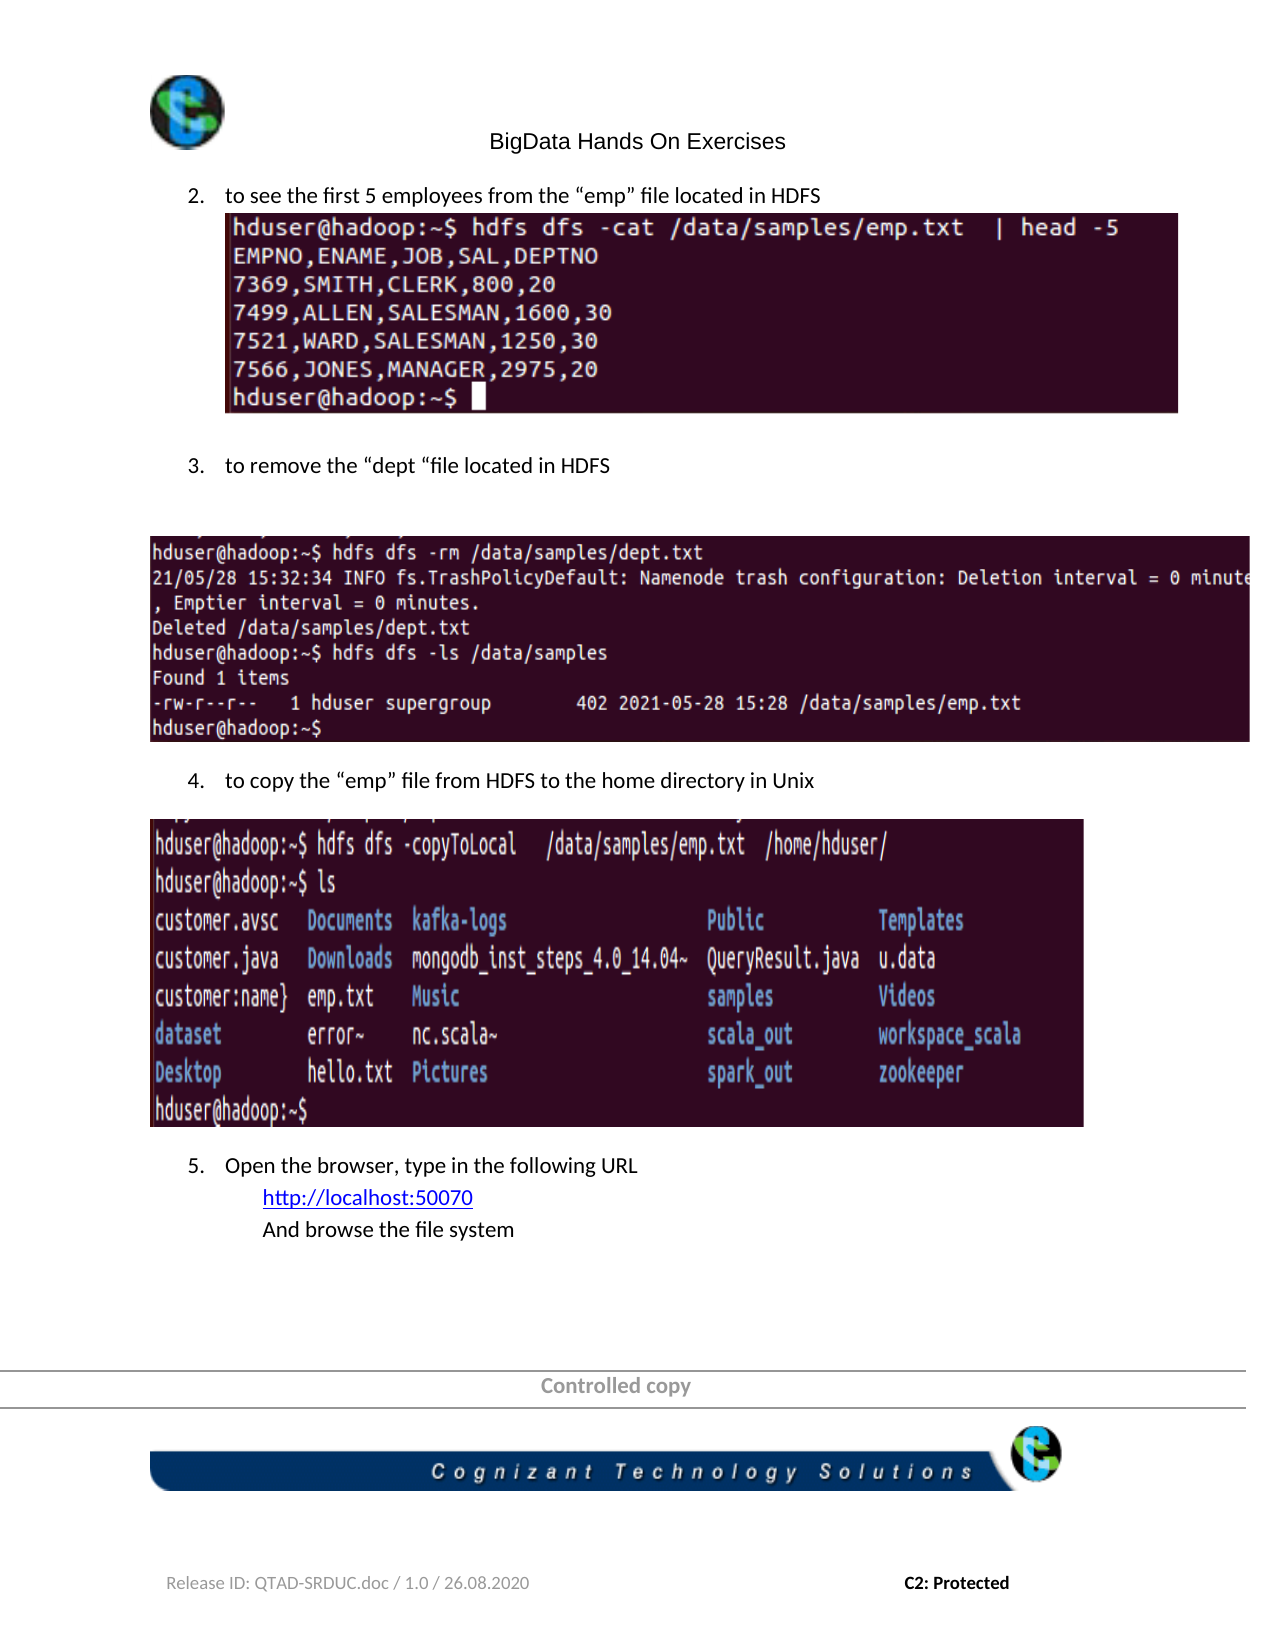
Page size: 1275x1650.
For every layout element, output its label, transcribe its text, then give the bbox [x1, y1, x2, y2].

picture [150, 75, 225, 150]
text http://localhost:50070 [262, 1183, 1125, 1211]
list to copy the “emp” file from HDFS to the home directory in Unix [187, 766, 1125, 794]
text And browse the file system [262, 1216, 1125, 1244]
list Open the browser, type in the following URL [187, 1151, 1125, 1179]
picture [150, 819, 1084, 1127]
list to remove the “dept “file located in HDFS [187, 451, 1125, 479]
picture [150, 536, 1250, 742]
picture [150, 1426, 1105, 1491]
picture [225, 213, 1179, 415]
